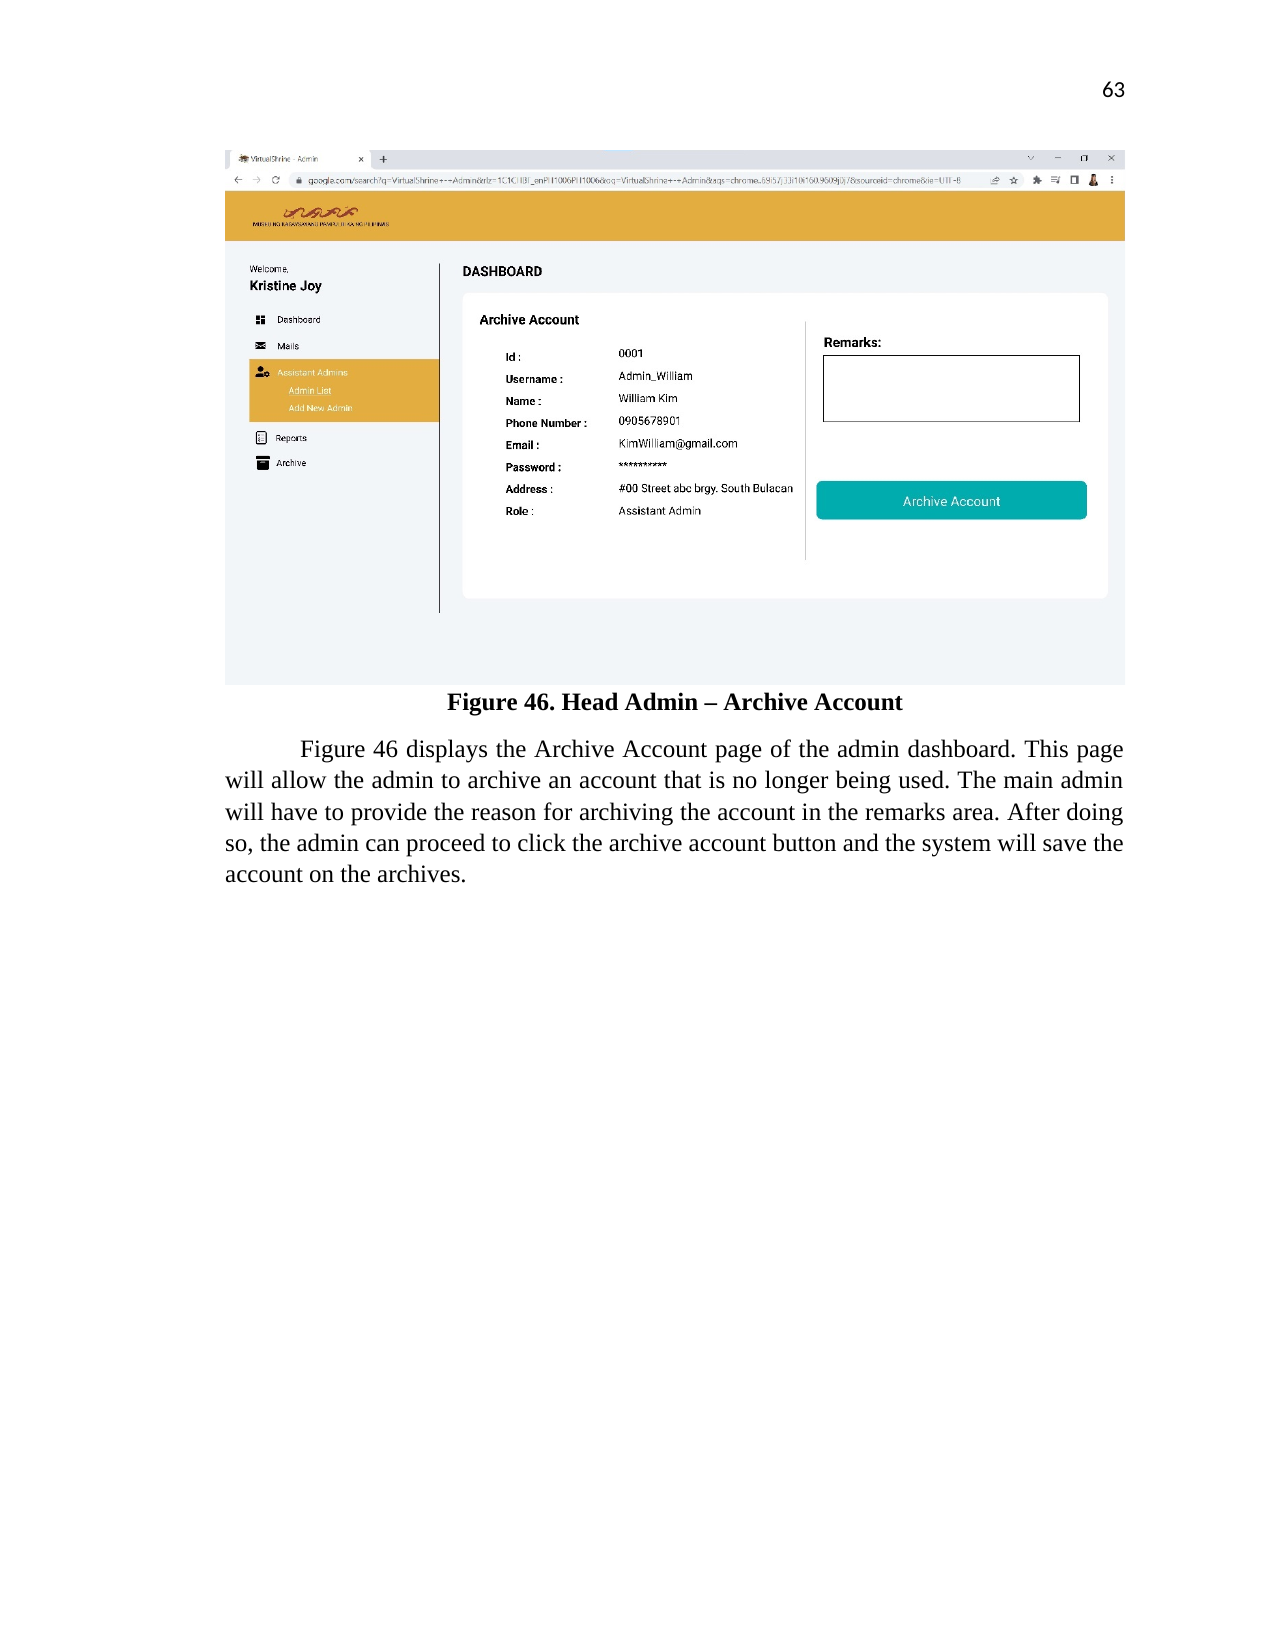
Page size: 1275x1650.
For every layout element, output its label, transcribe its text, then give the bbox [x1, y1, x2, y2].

text Figure 46 displays the Archive Account page of the admin dashboard. This page will allow the admin to archive an account that is no longer being used. The main admin will have to provide the reason for archiving the account in the remarks area. After doing so, the admin can proceed to click the archive account button and the system will save the account on the archives. [225, 734, 1125, 887]
text Figure 46. Head Admin – Archive Account [225, 685, 1125, 716]
picture [225, 150, 1125, 685]
